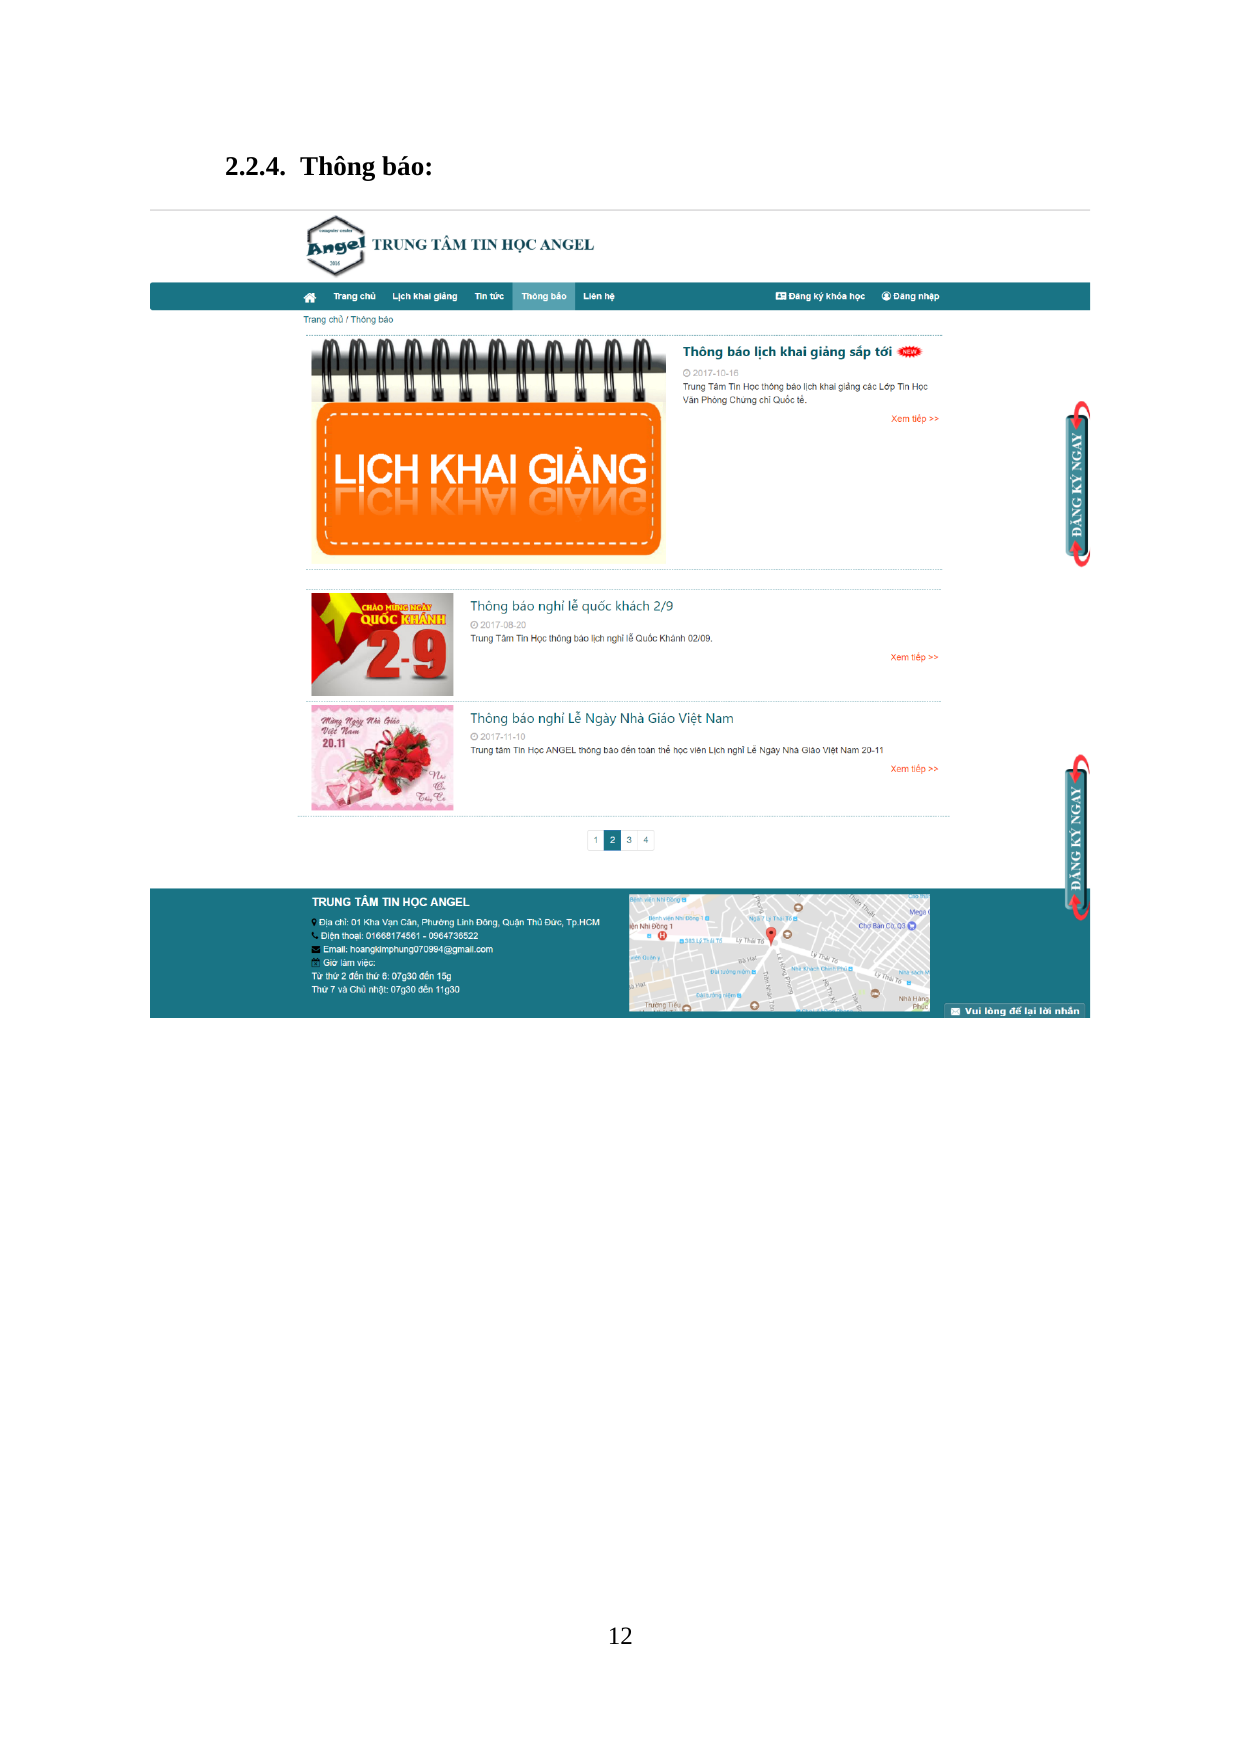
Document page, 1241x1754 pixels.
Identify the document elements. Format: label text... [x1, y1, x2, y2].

picture [150, 209, 1091, 572]
picture [150, 585, 1091, 1018]
subtitle Thông báo: [225, 150, 1090, 181]
